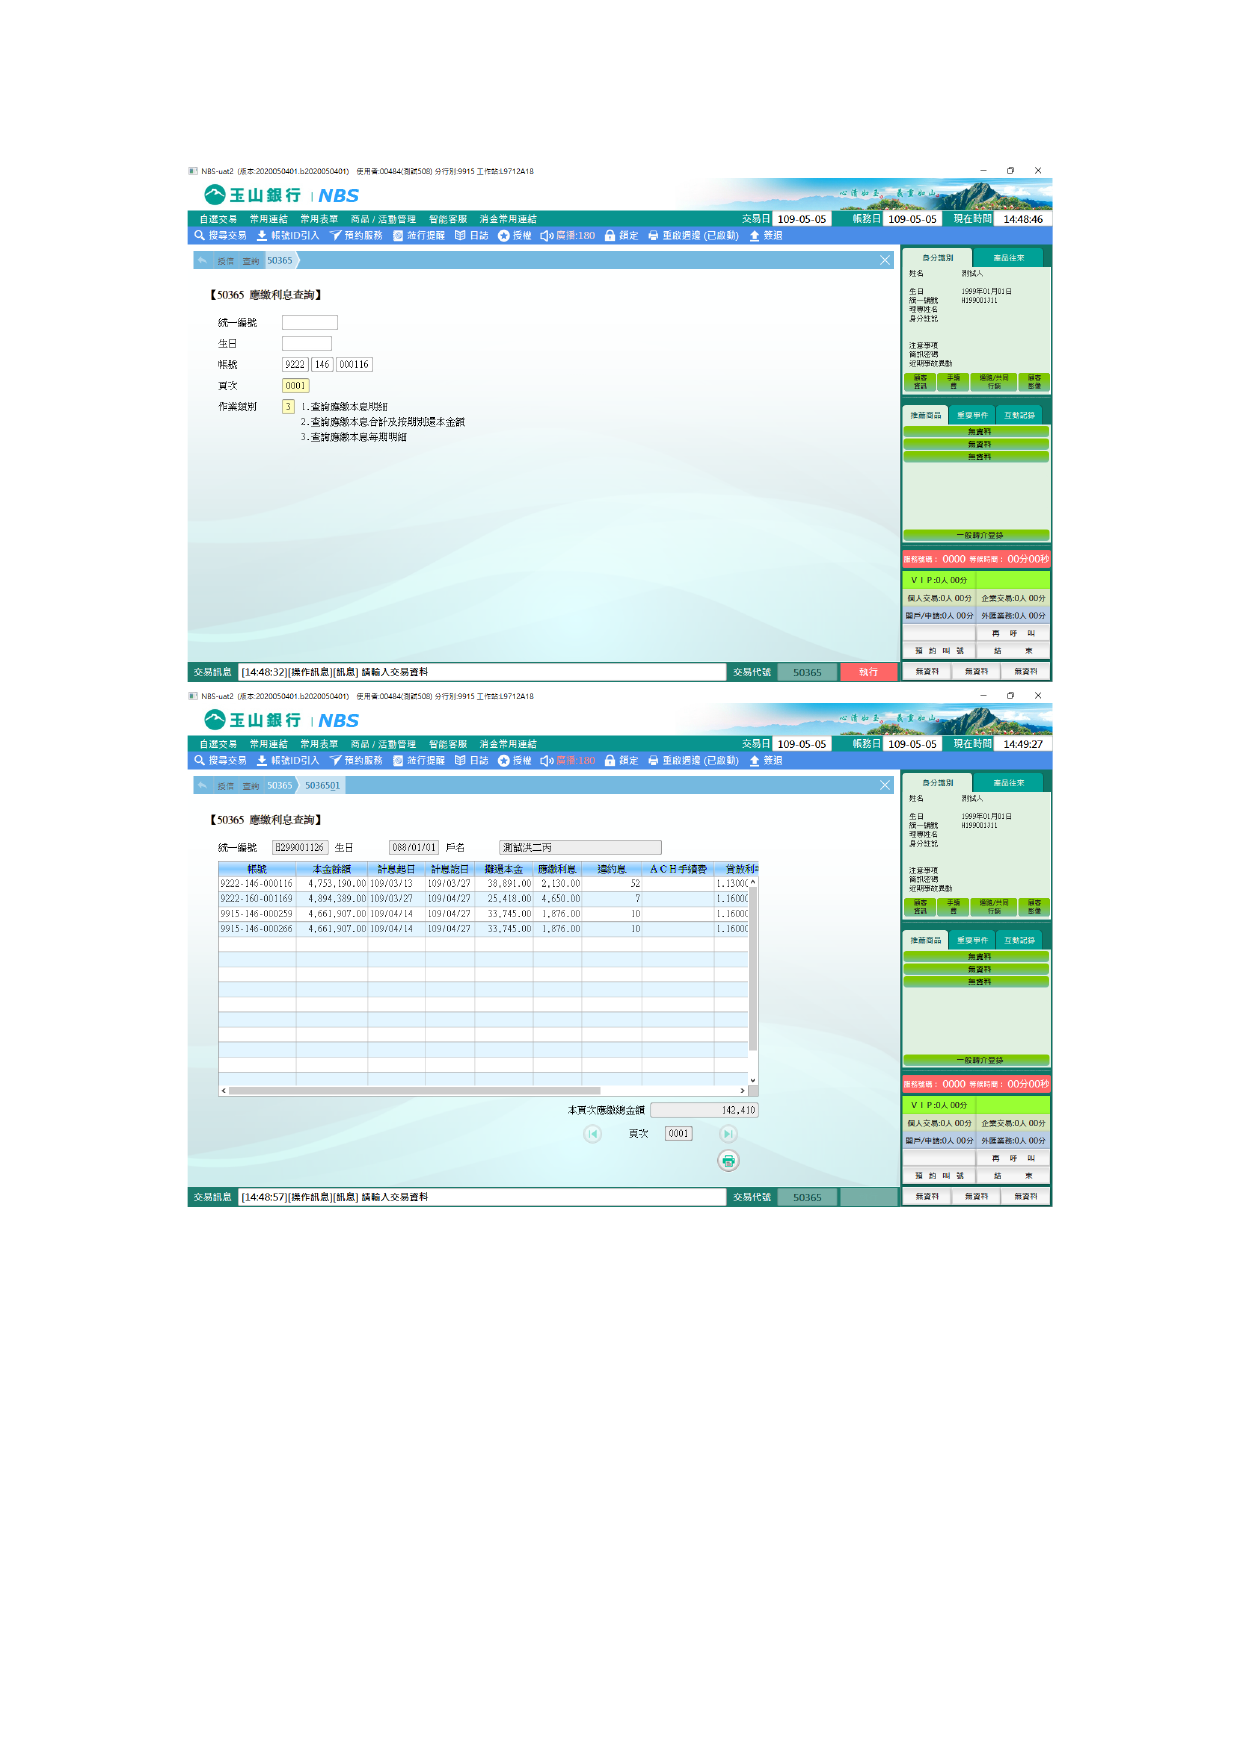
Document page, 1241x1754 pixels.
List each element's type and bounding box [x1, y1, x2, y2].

picture [187, 689, 1053, 1207]
picture [187, 164, 1053, 682]
